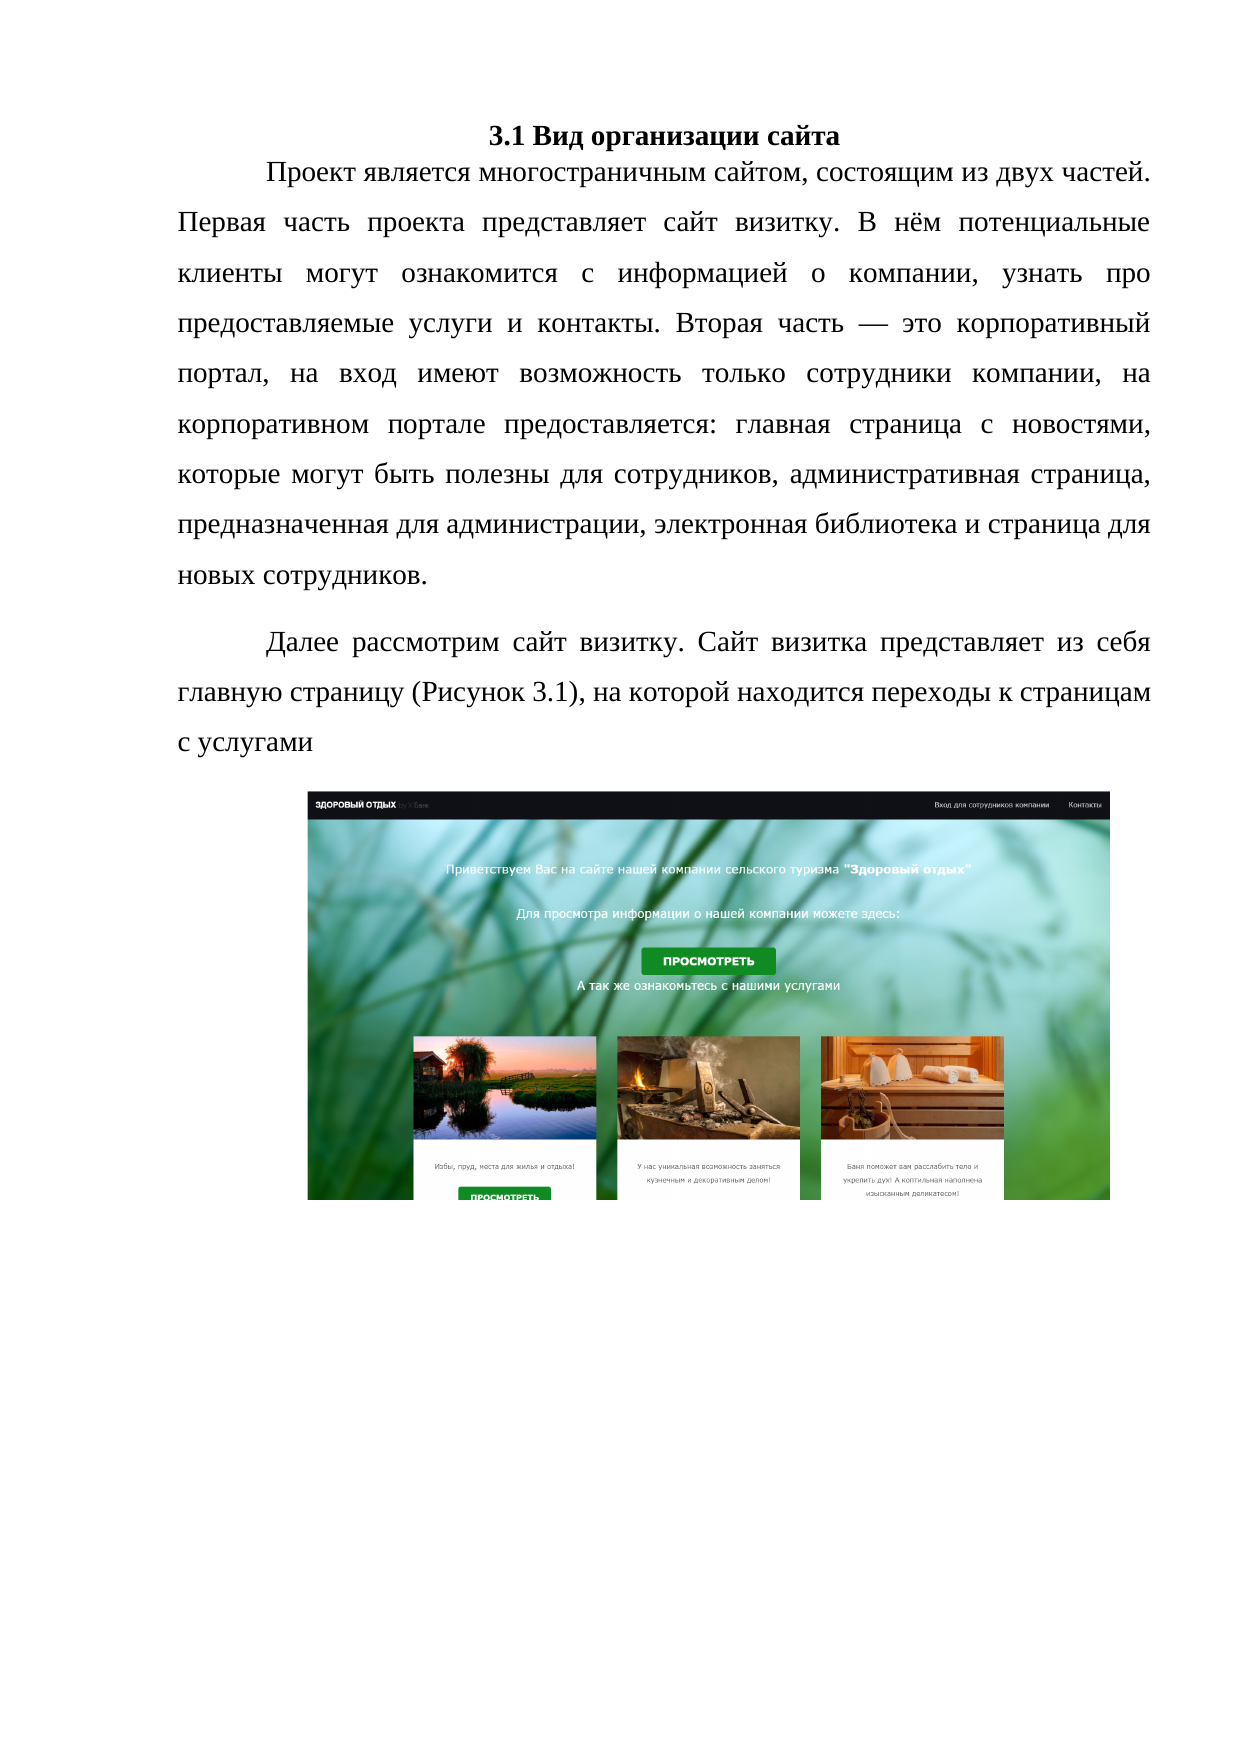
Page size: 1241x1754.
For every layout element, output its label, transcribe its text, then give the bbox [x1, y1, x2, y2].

picture [307, 791, 1110, 1200]
text Проект является многостраничным сайтом, состоящим из двух частей. Первая часть проекта представляет сайт визитку. В нём потенциальные клиенты могут ознакомится с информацией о компании, узнать про предоставляемые услуги и контакты. Вторая часть — это корпоративный портал, на вход имеют возможность только сотрудники компании, на корпоративном портале предоставляется: главная страница с новостями, которые могут быть полезны для сотрудников, административная страница, предназначенная для администрации, электронная библиотека и страница для новых сотрудников. [177, 154, 1152, 590]
text Далее рассмотрим сайт визитку. Сайт визитка представляет из себя главную страницу (Рисунок 3.1), на которой находится переходы к страницам с услугами [177, 624, 1152, 758]
subtitle 3.1 Вид организации сайта [177, 118, 1152, 152]
